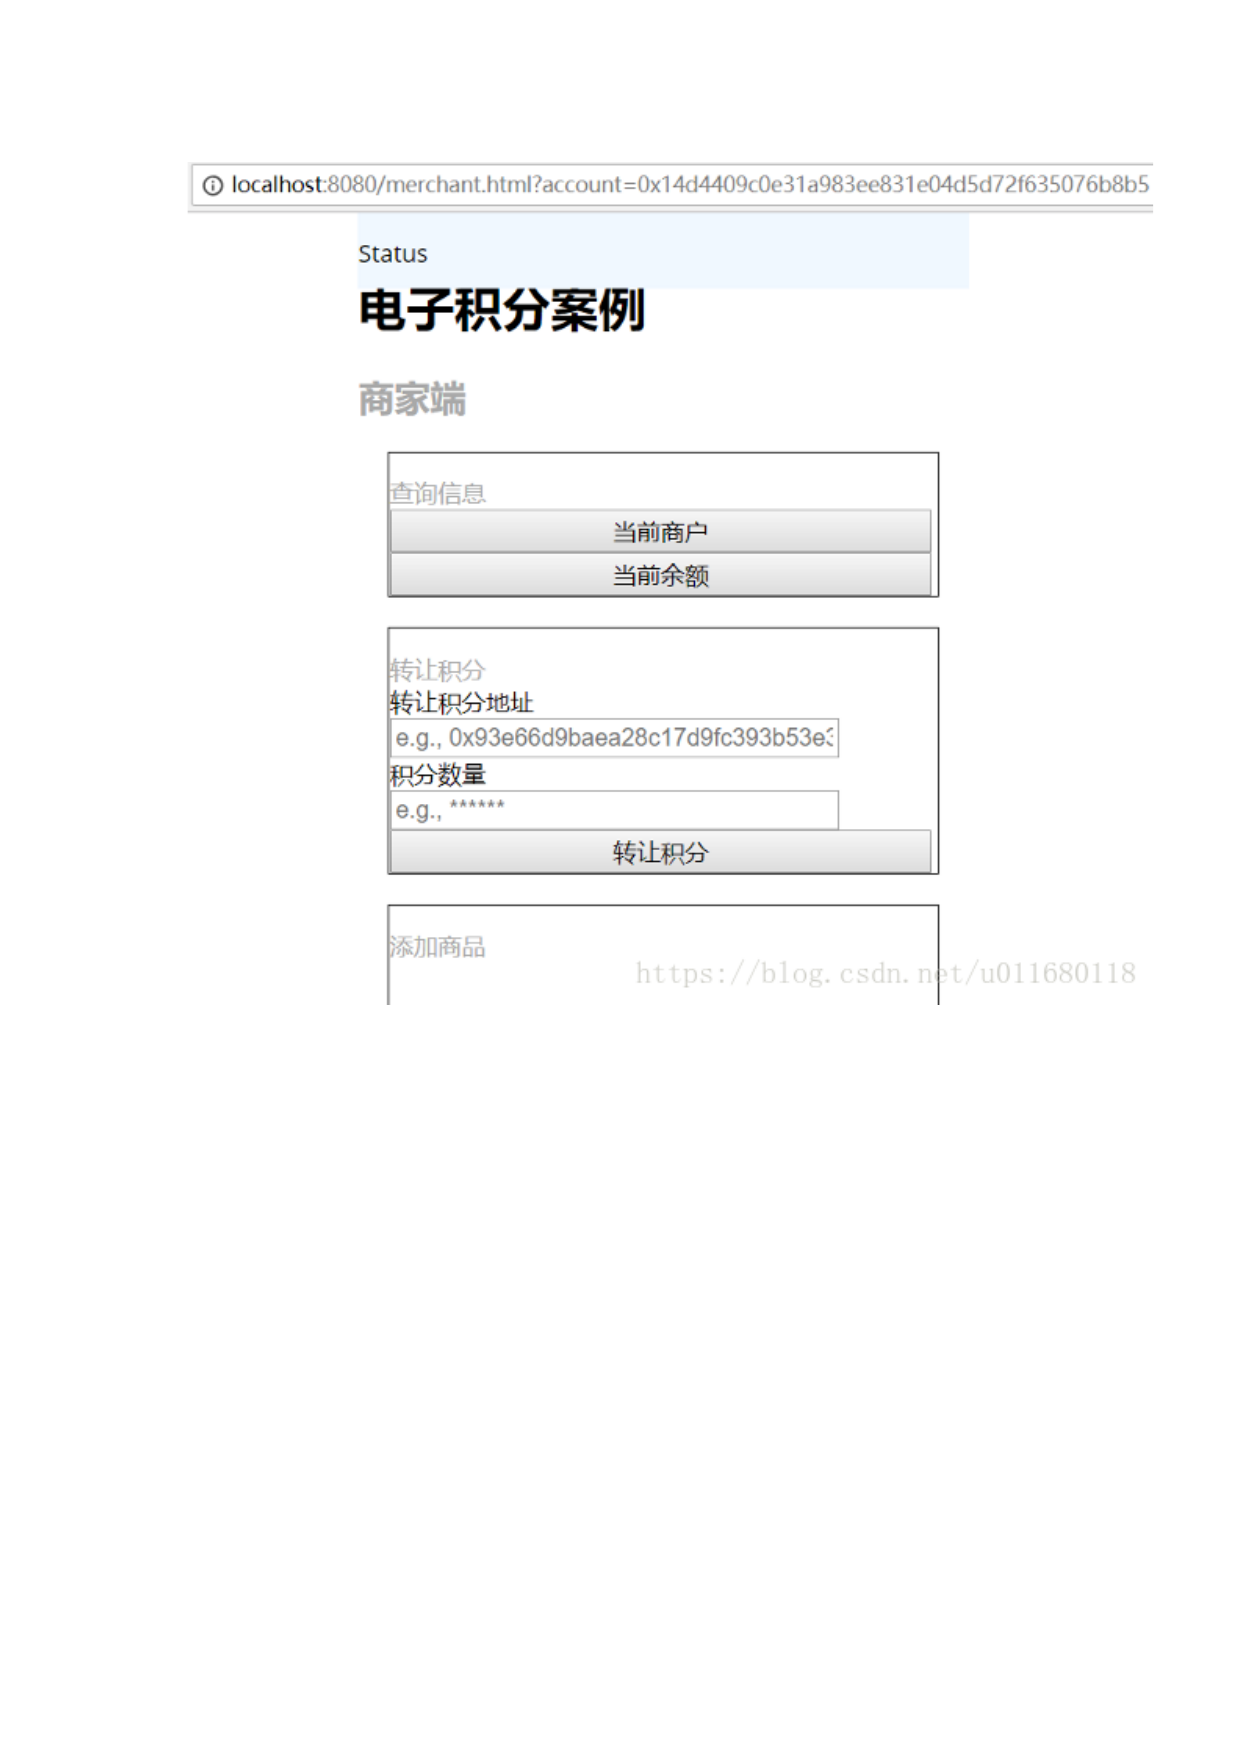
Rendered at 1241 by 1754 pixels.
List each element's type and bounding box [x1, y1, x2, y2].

picture [187, 162, 1154, 1005]
